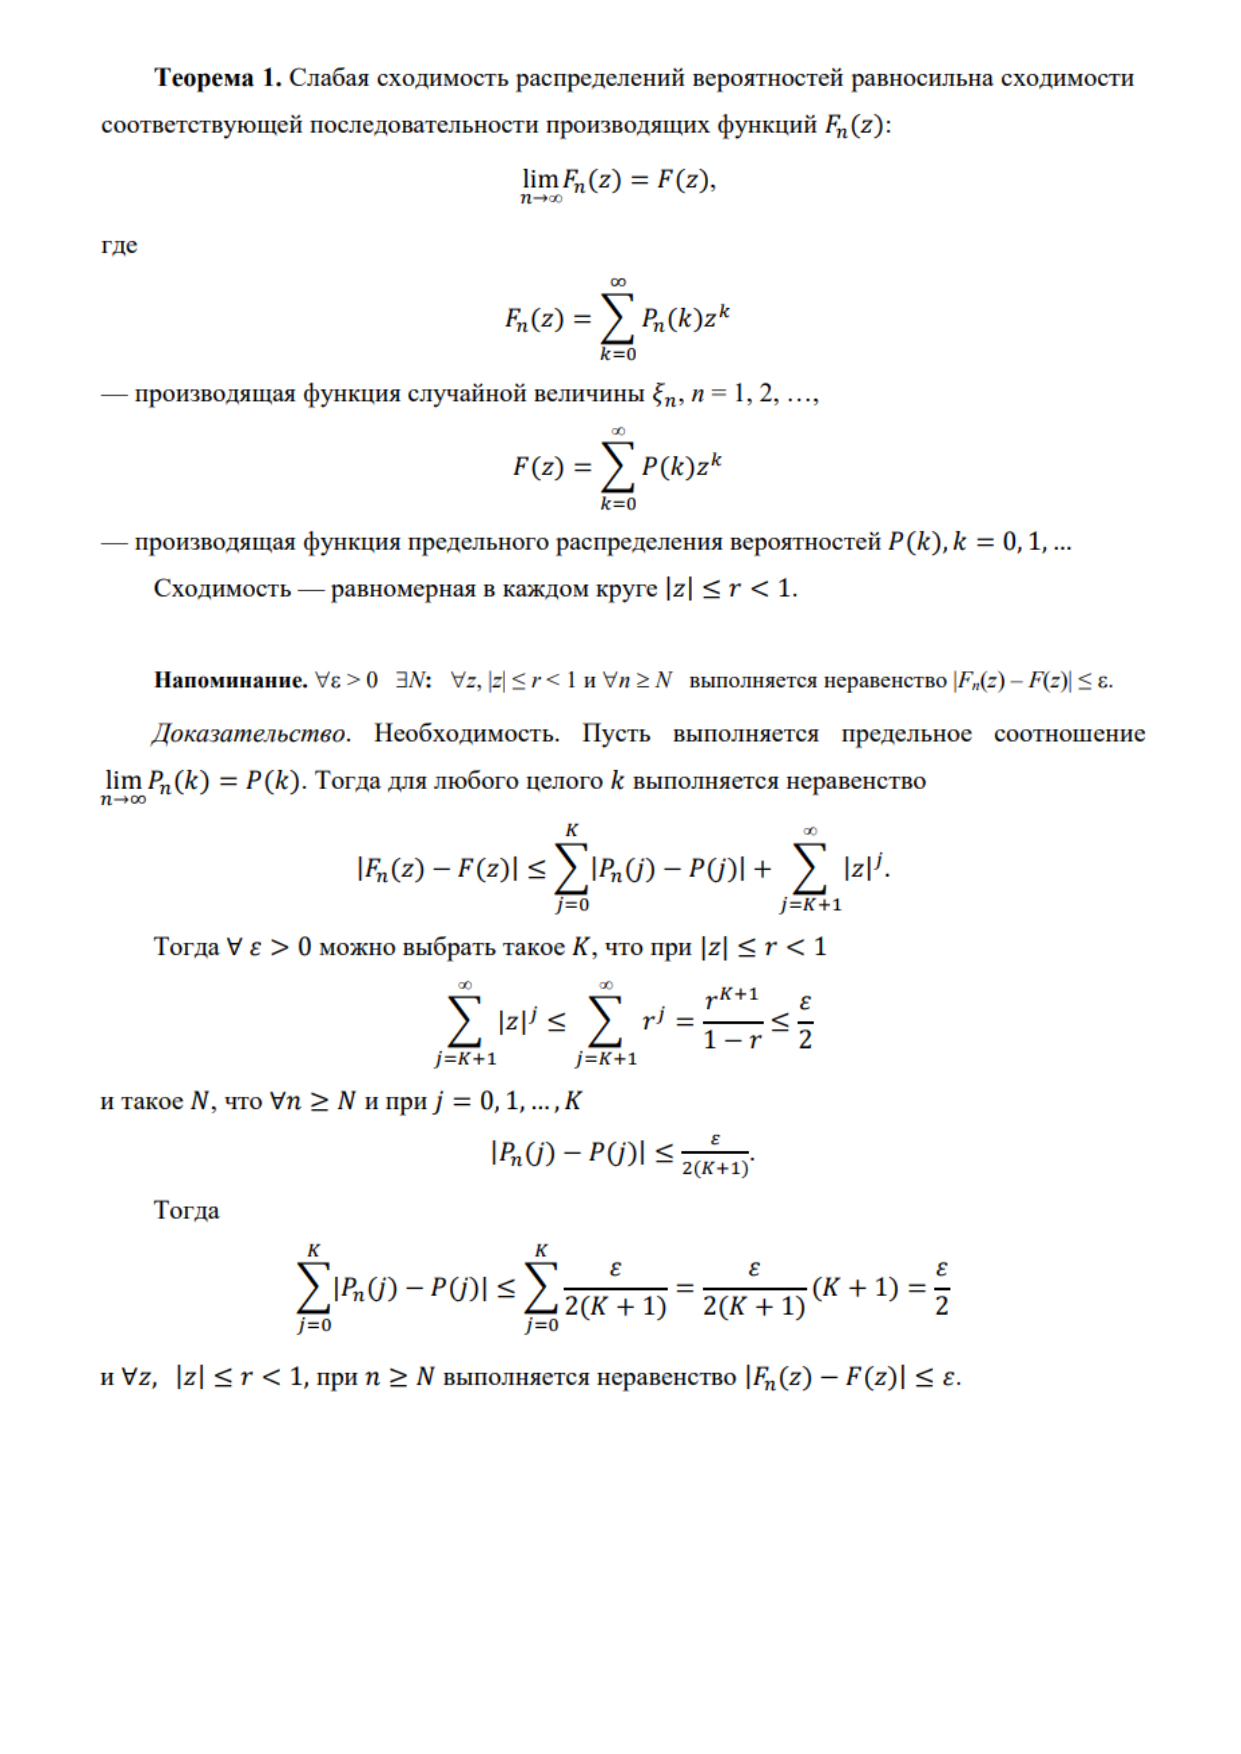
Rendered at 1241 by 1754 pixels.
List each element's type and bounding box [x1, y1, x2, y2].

picture [88, 59, 1153, 1400]
